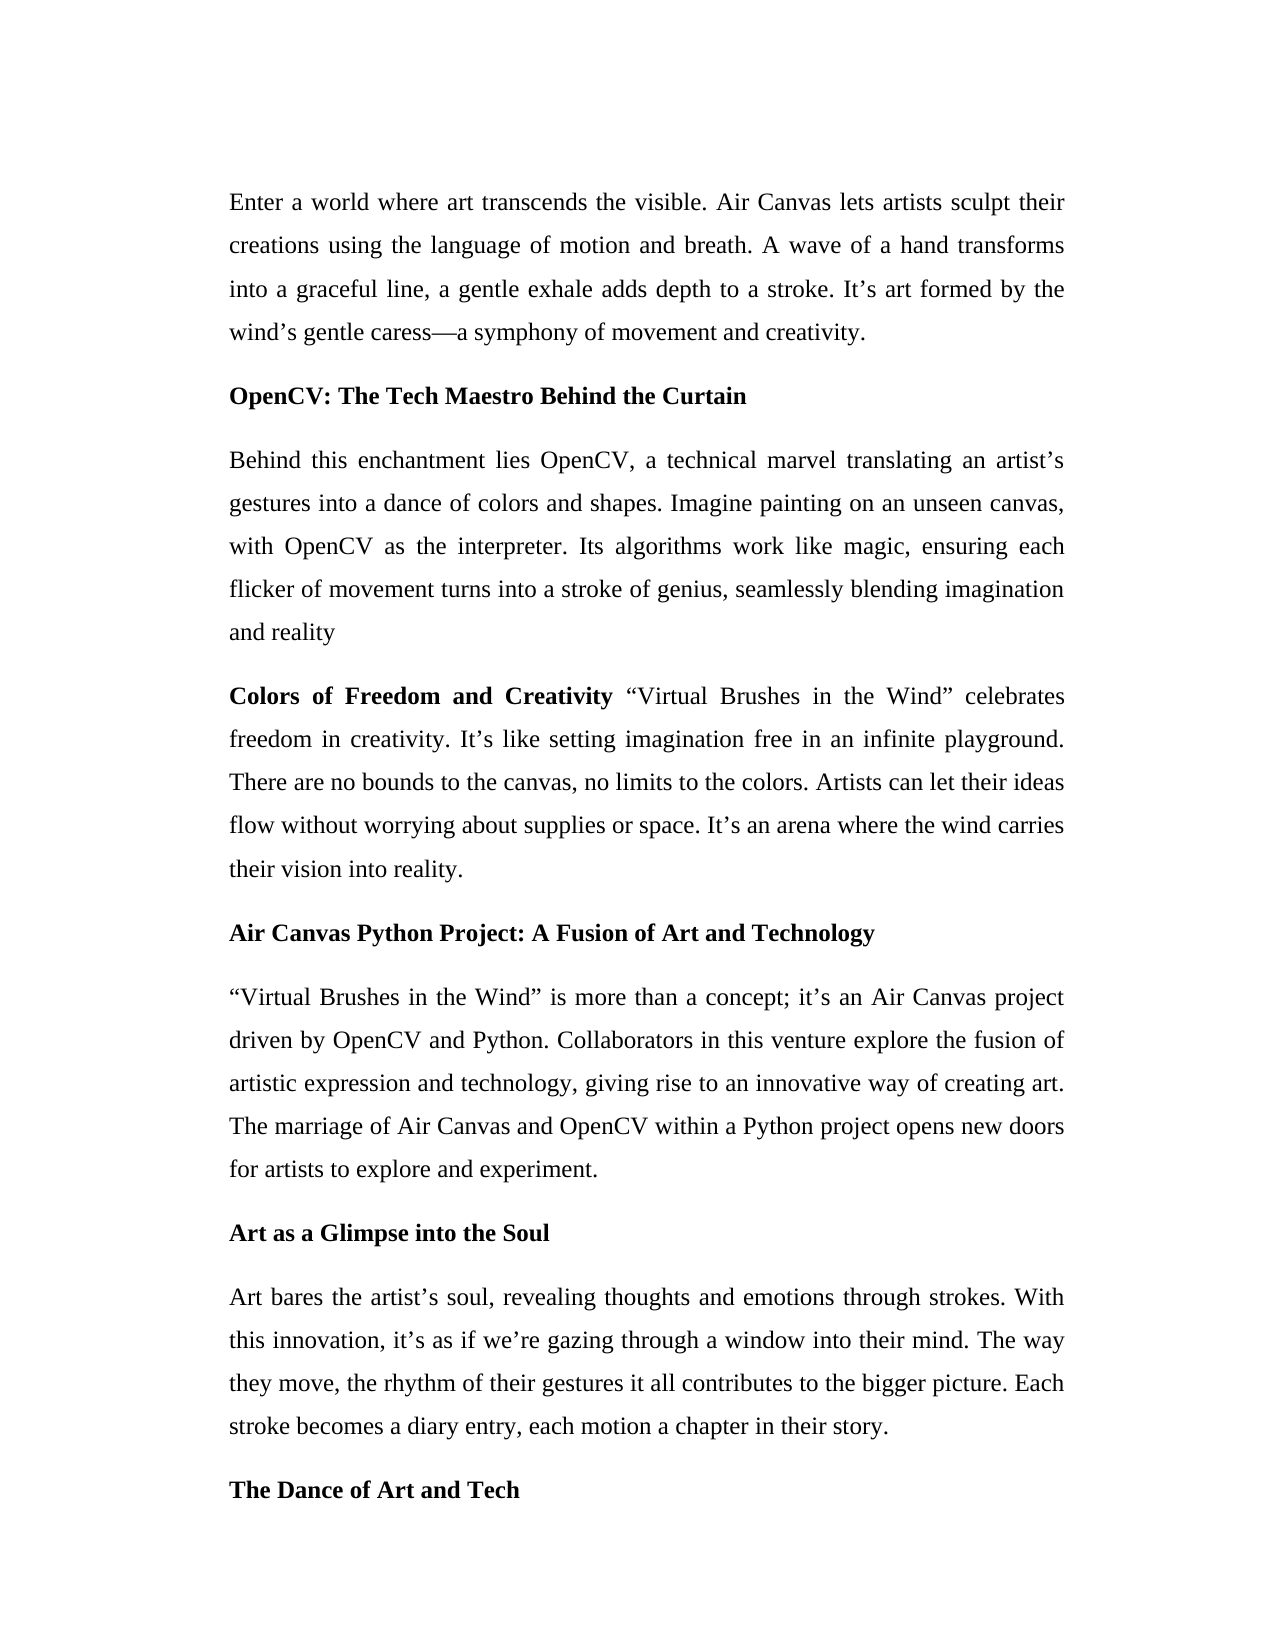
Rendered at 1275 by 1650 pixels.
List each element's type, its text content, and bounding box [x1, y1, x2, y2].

text The Dance of Art and Tech [229, 1475, 1066, 1504]
text Air Canvas Python Project: A Fusion of Art and Technology [229, 918, 1066, 946]
text Art bares the artist’s soul, revealing thoughts and emotions through strokes. With this innovation, it’s as if we’re gazing through a window into their mind. The way they move, the rhythm of their gestures it all contributes to the bigger picture. Each stroke becomes a diary entry, each motion a chapter in their story. [229, 1282, 1066, 1440]
text “Virtual Brushes in the Wind” is more than a concept; it’s an Air Canvas project driven by OpenCV and Python. Collaborators in this venture explore the fusion of artistic expression and technology, giving rise to an innovative way of creating art. The marriage of Air Canvas and OpenCV within a Python project opens new doors for artists to explore and experiment. [229, 982, 1066, 1183]
text Art as a Glimpse into the Soul [229, 1218, 1066, 1247]
text OpenCV: The Tech Maestro Behind the Curtain [229, 381, 1066, 409]
text Colors of Freedom and Creativity “Virtual Brushes in the Wind” celebrates freedom in creativity. It’s like setting imagination free in an infinite playground. There are no bounds to the canvas, no limits to the colors. Artists can let their ideas flow without worrying about supplies or space. It’s an arena where the wind carries their vision into reality. [229, 681, 1066, 882]
text Enter a world where art transcends the visible. Air Canvas lets artists sculpt their creations using the language of motion and breath. A wave of a hand transforms into a graceful line, a gentle exhale adds depth to a stroke. It’s art formed by the wind’s gentle caress—a symphony of movement and creativity. [229, 187, 1066, 346]
text Behind this enchantment lies OpenCV, a technical marvel translating an artist’s gestures into a dance of colors and shapes. Imagine painting on an unseen canvas, with OpenCV as the interpreter. Its algorithms work like magic, ensuring each flicker of movement turns into a stroke of genius, seamlessly blending imagination and reality [229, 445, 1066, 646]
